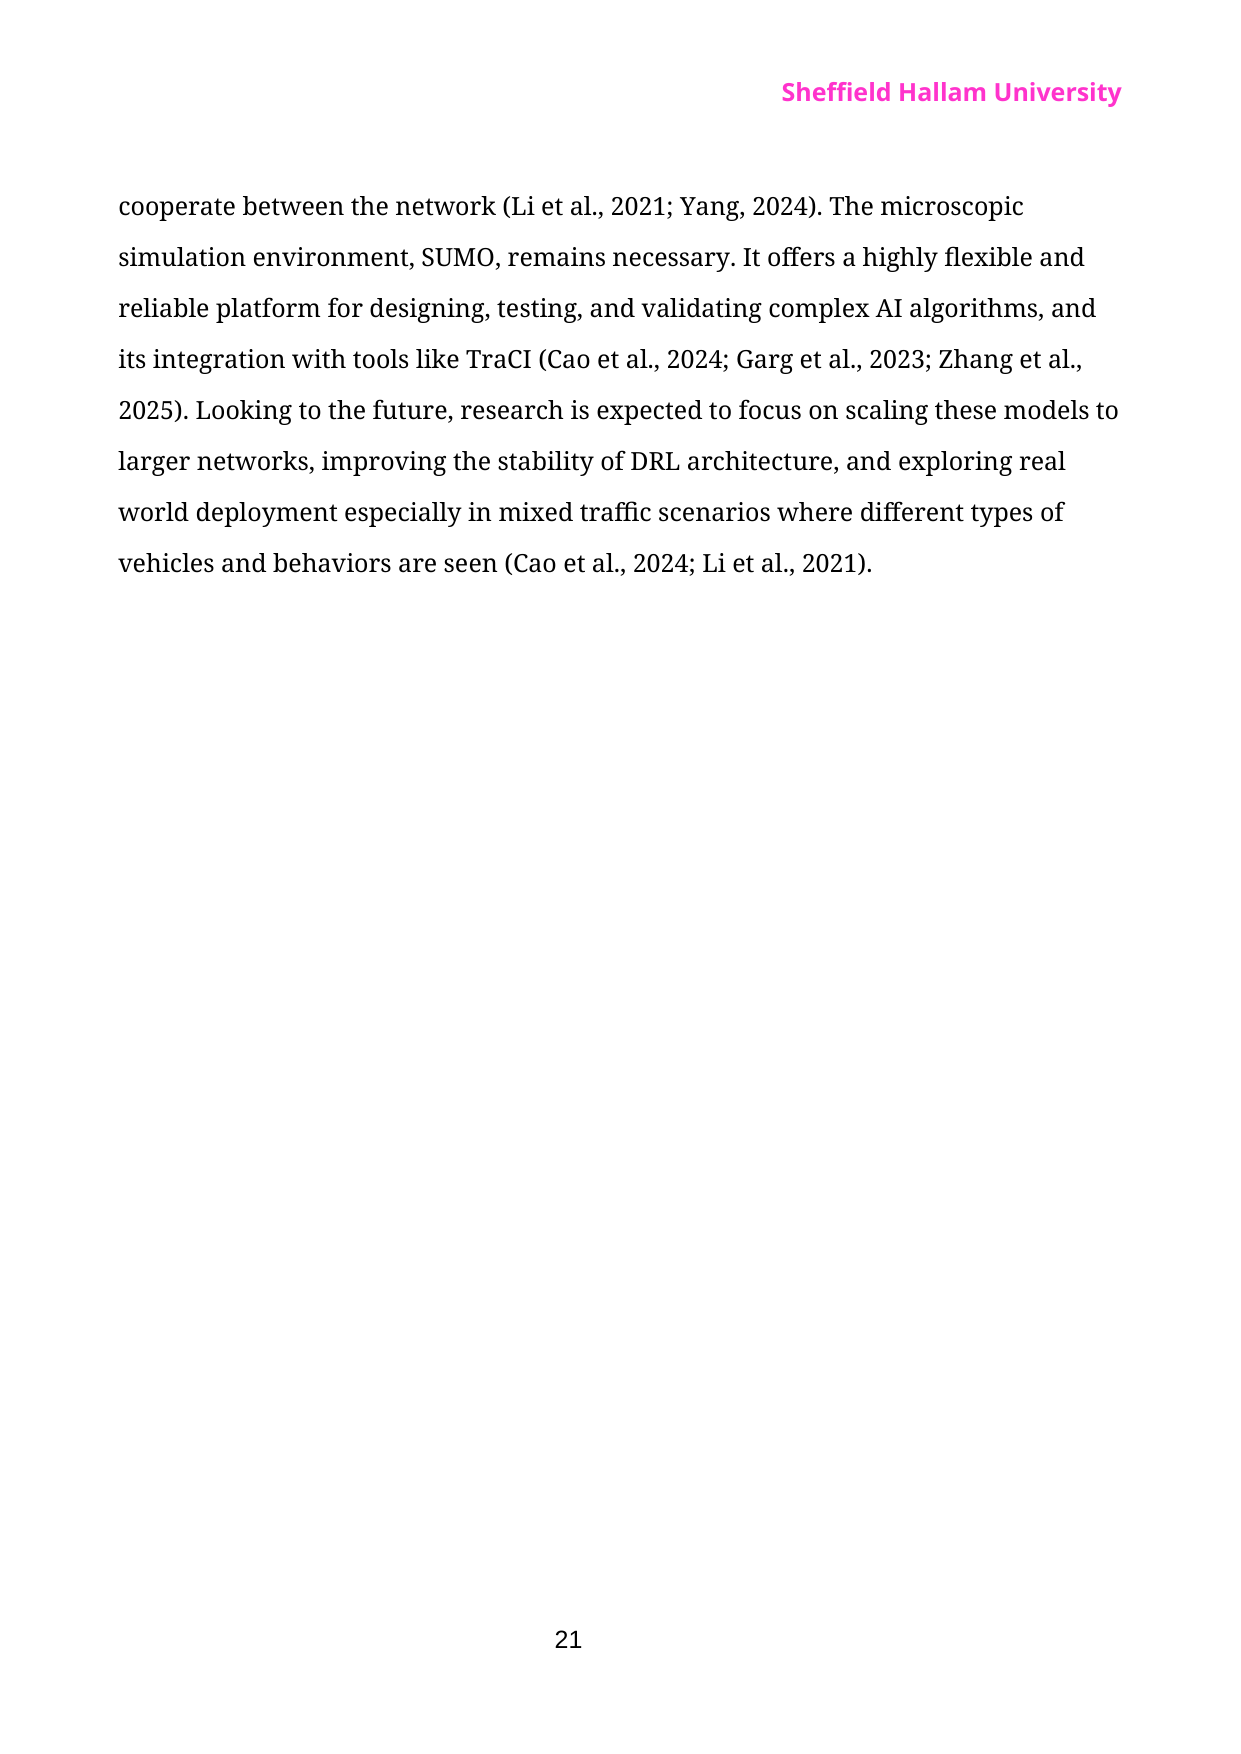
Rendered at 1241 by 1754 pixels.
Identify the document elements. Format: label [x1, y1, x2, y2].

text [118, 189, 1122, 580]
